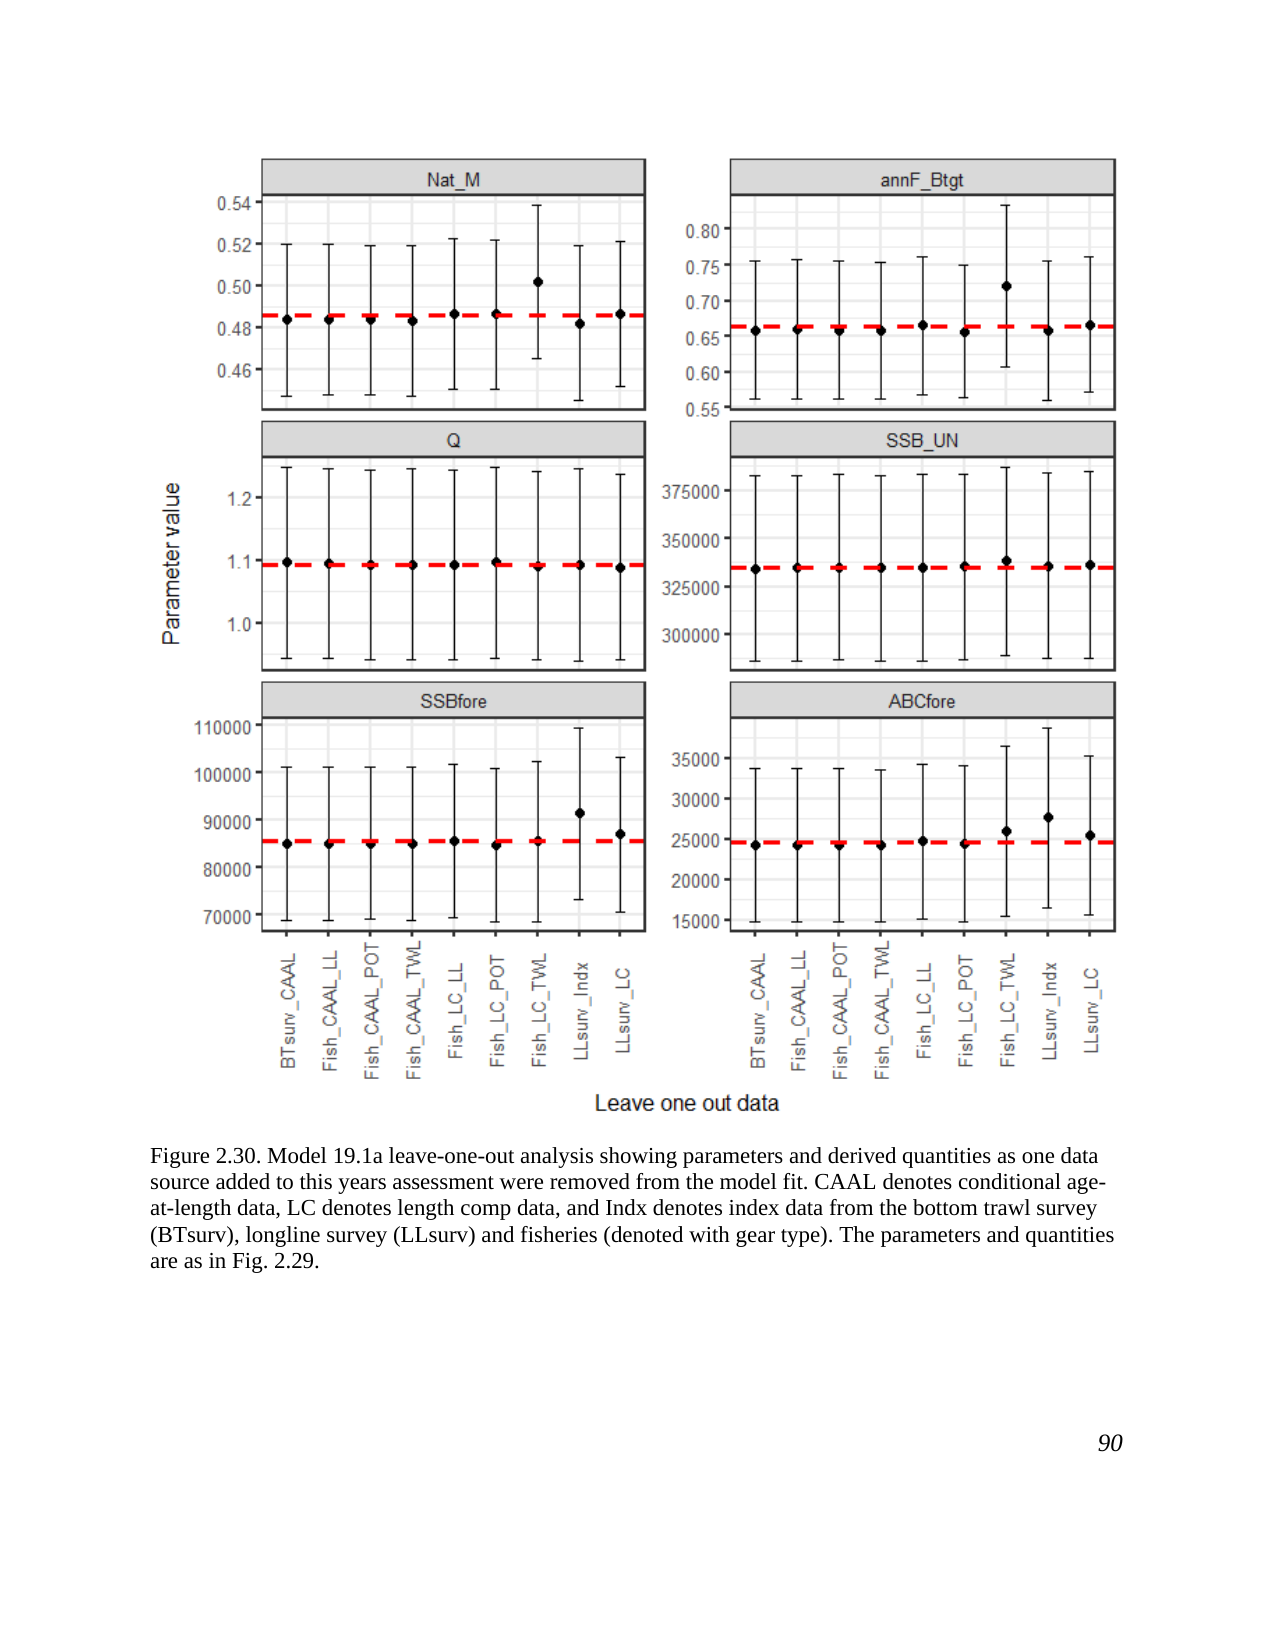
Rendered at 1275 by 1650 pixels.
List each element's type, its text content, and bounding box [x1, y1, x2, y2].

text Figure 2.30. Model 19.1a leave-one-out analysis showing parameters and derived quantities as one data source added to this years assessment were removed from the model fit. CAAL denotes conditional age-at-length data, LC denotes length comp data, and Indx denotes index data from the bottom trawl survey (BTsurv), longline survey (LLsurv) and fisheries (denoted with gear type). The parameters and quantities are as in Fig. 2.29. [150, 1142, 1125, 1273]
picture [150, 150, 1125, 1125]
